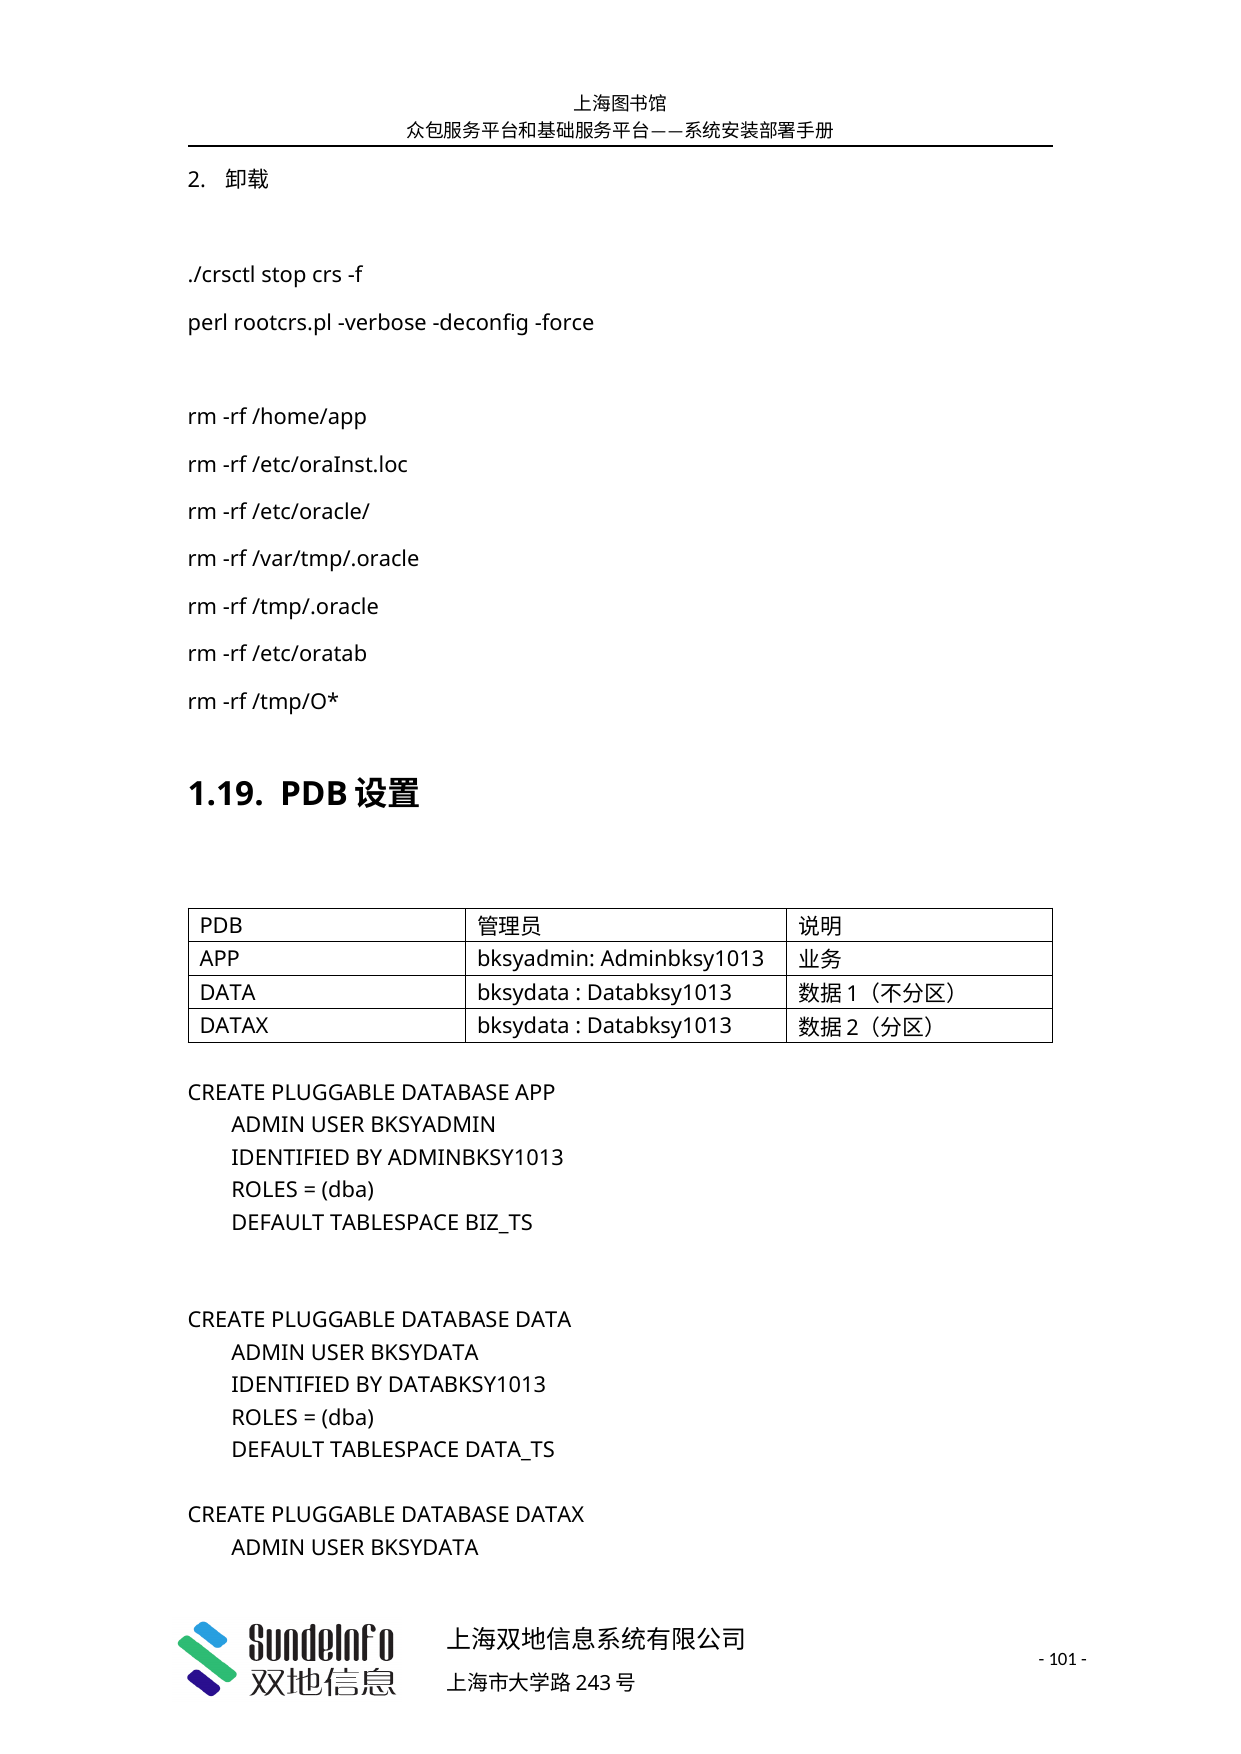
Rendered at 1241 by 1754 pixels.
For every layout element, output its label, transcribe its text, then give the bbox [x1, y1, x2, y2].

table_header PDB [189, 909, 465, 941]
text rm -rf /etc/oracle/ [187, 495, 1053, 527]
text ROLES = (dba) [187, 1173, 1053, 1205]
text IDENTIFIED BY DATABKSY1013 [187, 1368, 1053, 1400]
text rm -rf /etc/oraInst.loc [187, 447, 1053, 480]
text rm -rf /tmp/.oracle [187, 589, 1053, 622]
table_cell bksydata : Databksy1013 [466, 1009, 786, 1042]
table_cell bksyadmin: Adminbksy1013 [466, 942, 786, 974]
text perl rootcrs.pl -verbose -deconfig -force [187, 305, 1053, 338]
text ADMIN USER BKSYADMIN [187, 1108, 1053, 1140]
text ROLES = (dba) [187, 1400, 1053, 1433]
text ADMIN USER BKSYDATA [187, 1335, 1053, 1368]
table_cell bksydata : Databksy1013 [466, 976, 786, 1008]
table_cell 业务 [787, 942, 1052, 974]
table_cell APP [189, 942, 465, 974]
text CREATE PLUGGABLE DATABASE DATA [187, 1303, 1053, 1335]
list 卸载 [187, 162, 1053, 194]
table_cell 数据2（分区） [787, 1009, 1052, 1042]
text IDENTIFIED BY ADMINBKSY1013 [187, 1140, 1053, 1173]
text rm -rf /etc/oratab [187, 637, 1053, 669]
text CREATE PLUGGABLE DATABASE DATAX [187, 1498, 1053, 1530]
table_header 管理员 [466, 909, 786, 941]
text CREATE PLUGGABLE DATABASE APP [187, 1075, 1053, 1108]
text DEFAULT TABLESPACE BIZ_TS [187, 1205, 1053, 1238]
text ADMIN USER BKSYDATA [187, 1530, 1053, 1563]
table_cell 数据1（不分区） [787, 976, 1052, 1008]
text rm -rf /home/app [187, 400, 1053, 432]
table_cell DATAX [189, 1009, 465, 1042]
picture [172, 1615, 403, 1702]
subtitle PDB设置 [187, 759, 1053, 824]
table_header 说明 [787, 909, 1052, 941]
text ./crsctl stop crs -f [187, 258, 1053, 290]
text rm -rf /tmp/O* [187, 684, 1053, 717]
table_cell DATA [189, 976, 465, 1008]
text rm -rf /var/tmp/.oracle [187, 542, 1053, 574]
text DEFAULT TABLESPACE DATA_TS [187, 1433, 1053, 1465]
